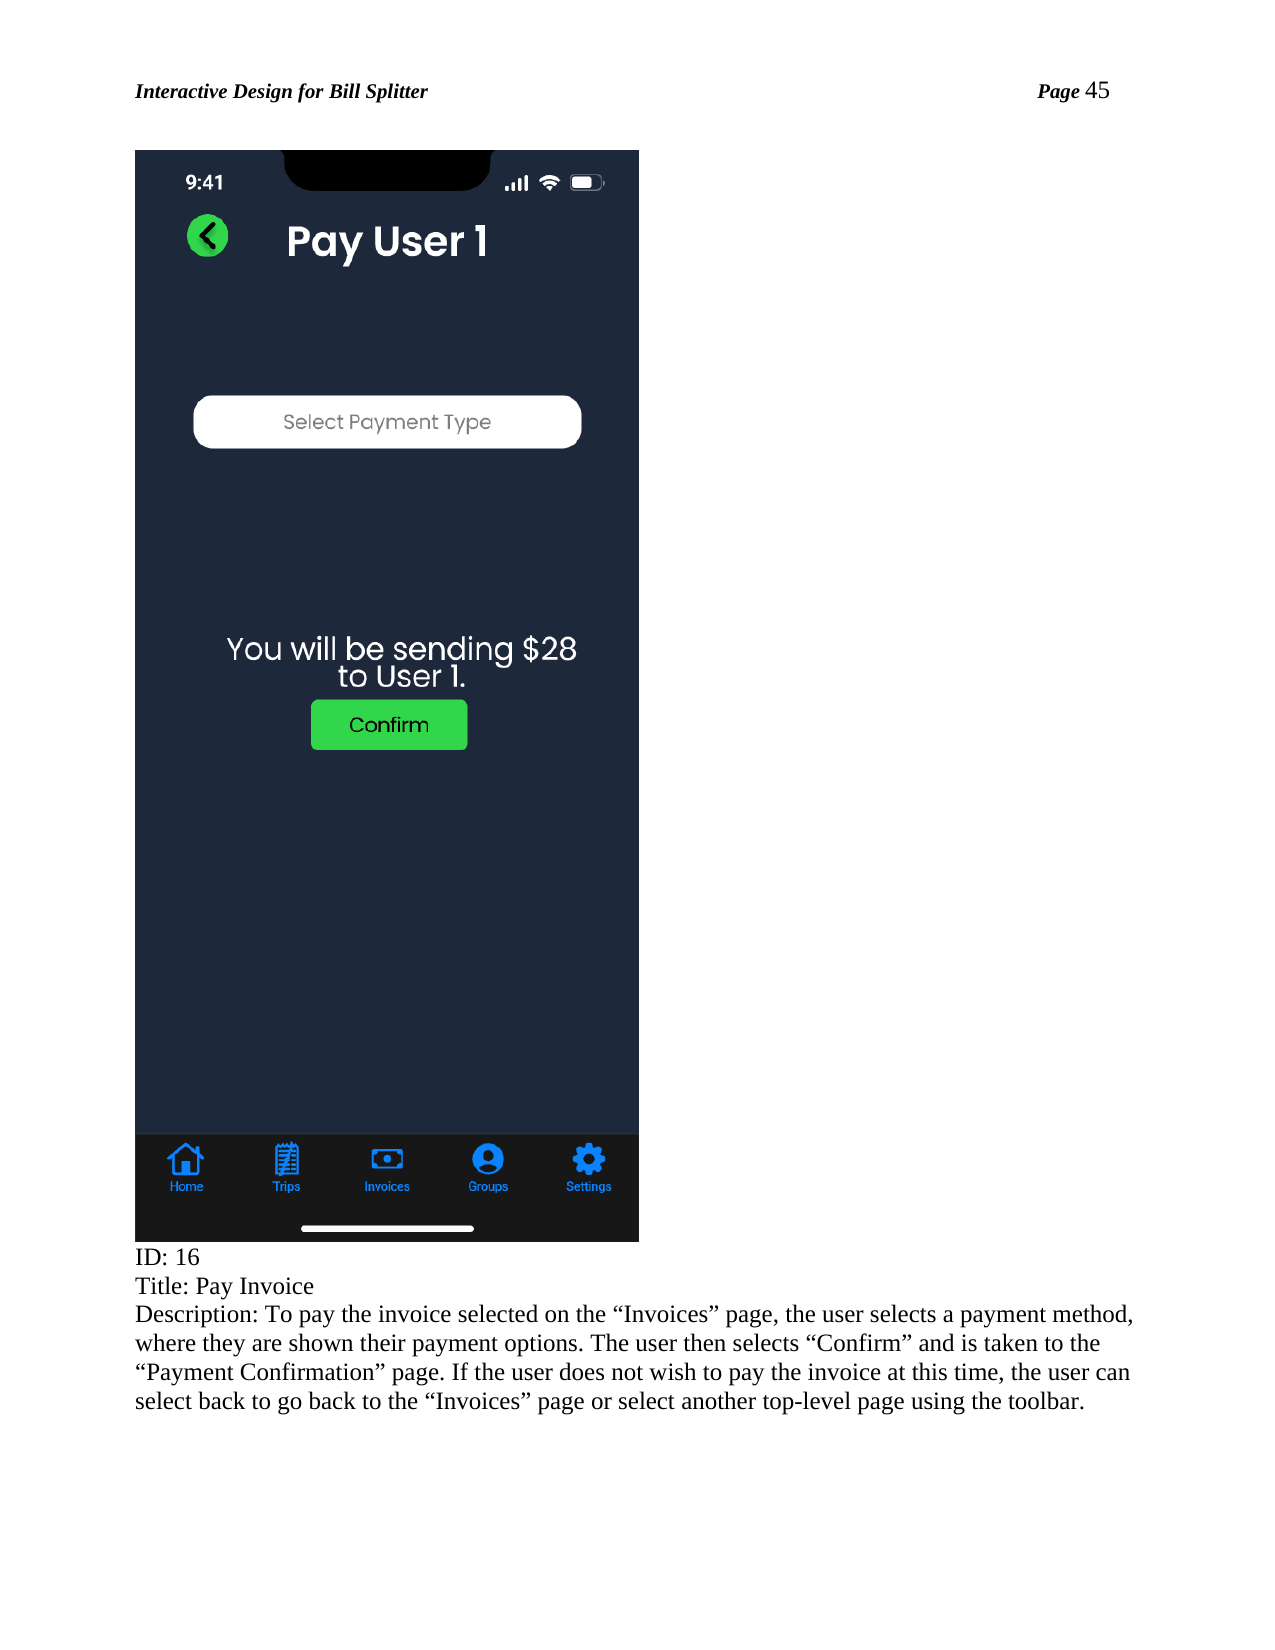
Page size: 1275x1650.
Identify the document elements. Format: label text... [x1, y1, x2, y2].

text Description: To pay the invoice selected on the “Invoices” page, the user selects a payment method, where they are shown their payment options. The user then selects “Confirm” and is taken to the “Payment Confirmation” page. If the user does not wish to pay the invoice at this time, the user can select back to go back to the “Invoices” page or select another top-level page using the toolbar. [135, 1299, 1140, 1414]
text Title: Pay Invoice [135, 1271, 1140, 1299]
picture [135, 150, 639, 1242]
text ID: 16 [135, 1242, 1140, 1271]
